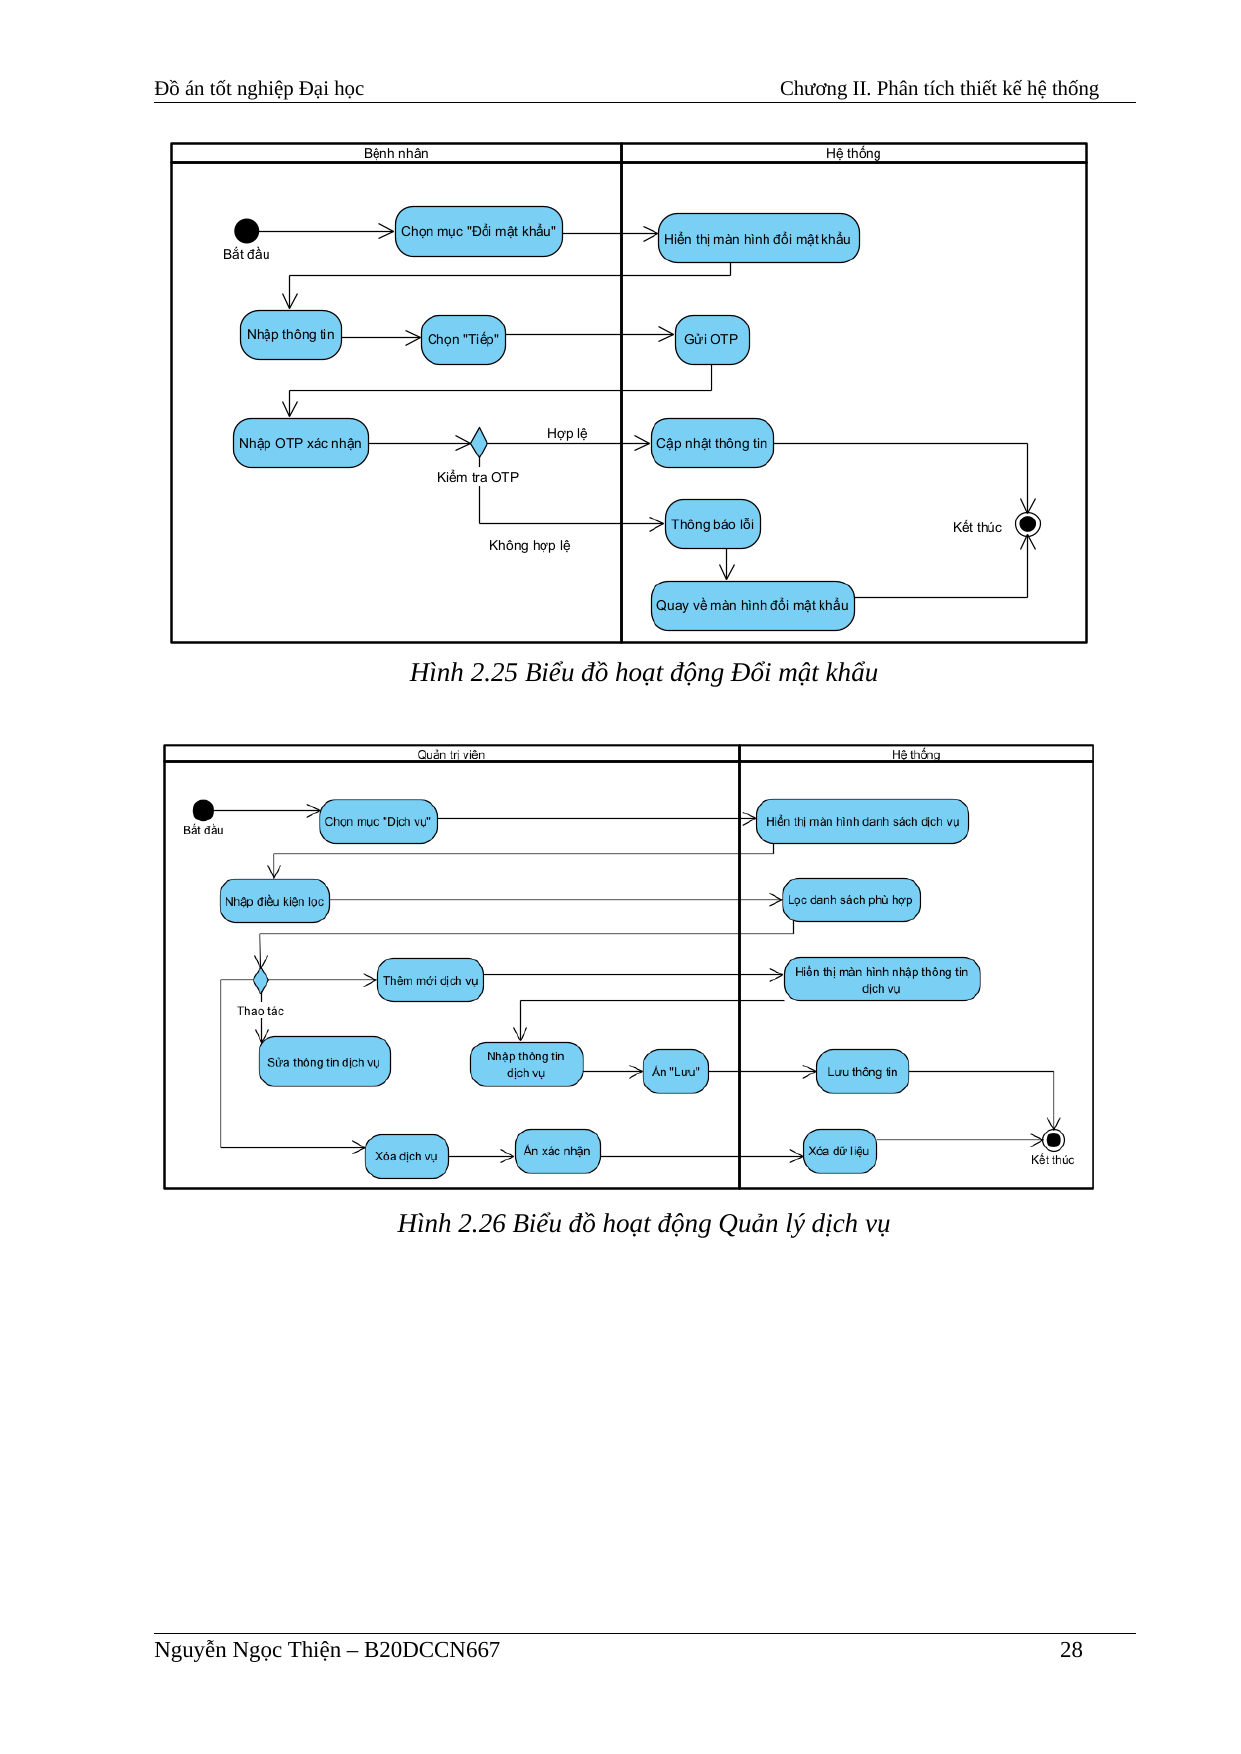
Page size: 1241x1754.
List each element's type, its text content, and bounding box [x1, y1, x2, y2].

picture [154, 131, 1100, 649]
subtitle Hình 2.26 Biểu đồ hoạt động Quản lý dịch vụ [154, 1207, 1136, 1238]
picture [154, 733, 1100, 1200]
subtitle Hình 2.25 Biểu đồ hoạt động Đổi mật khẩu [154, 656, 1136, 687]
